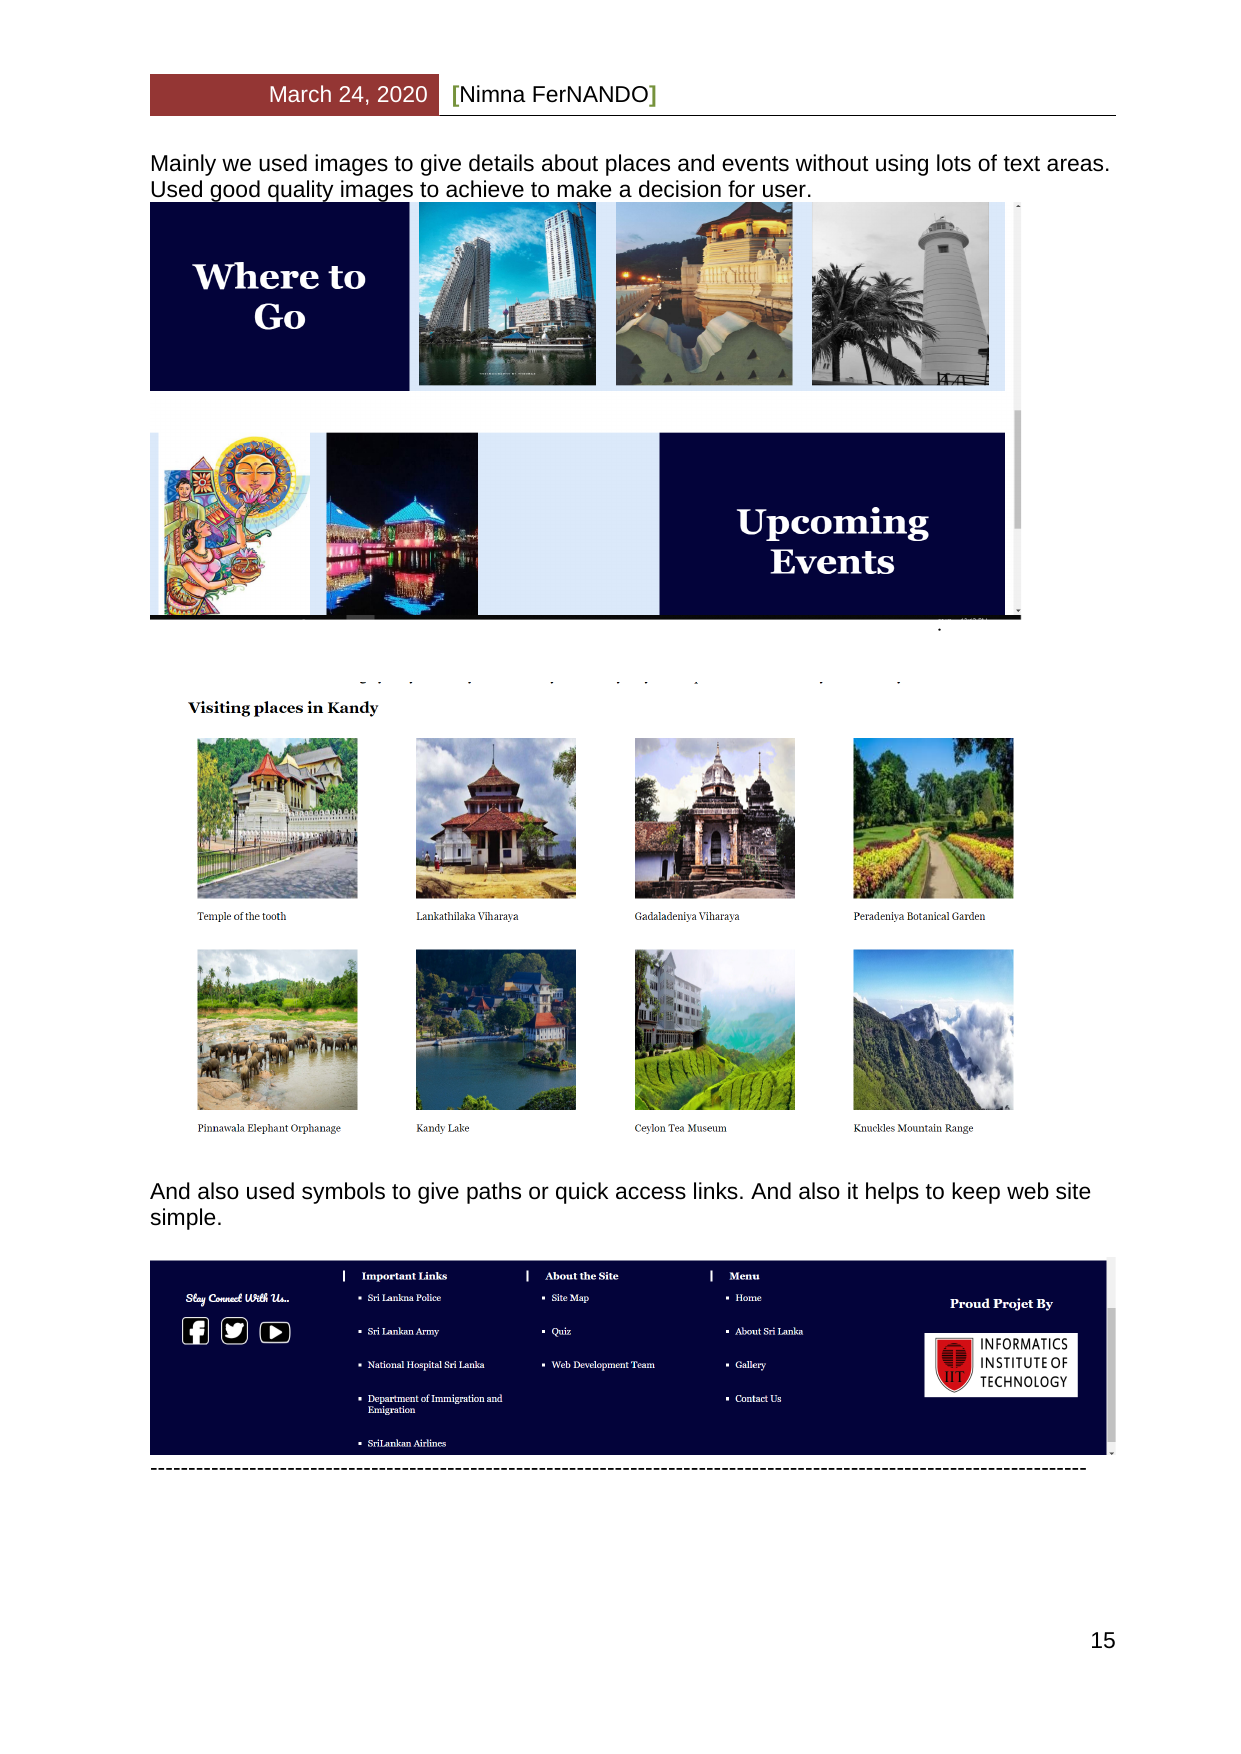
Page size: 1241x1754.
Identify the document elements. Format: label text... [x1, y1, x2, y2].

picture [150, 202, 1022, 631]
text Used good quality images to achieve to make a decision for user. [150, 176, 1116, 203]
picture [150, 1257, 1116, 1455]
picture [150, 682, 1116, 1152]
text --------------------------------------------------------------------------------------------------------------------------- [150, 1455, 1116, 1481]
text Mainly we used images to give details about places and events without using lots of text areas. [150, 150, 1116, 176]
text And also used symbols to give paths or quick access links. And also it helps to keep web site simple. [150, 1178, 1116, 1231]
